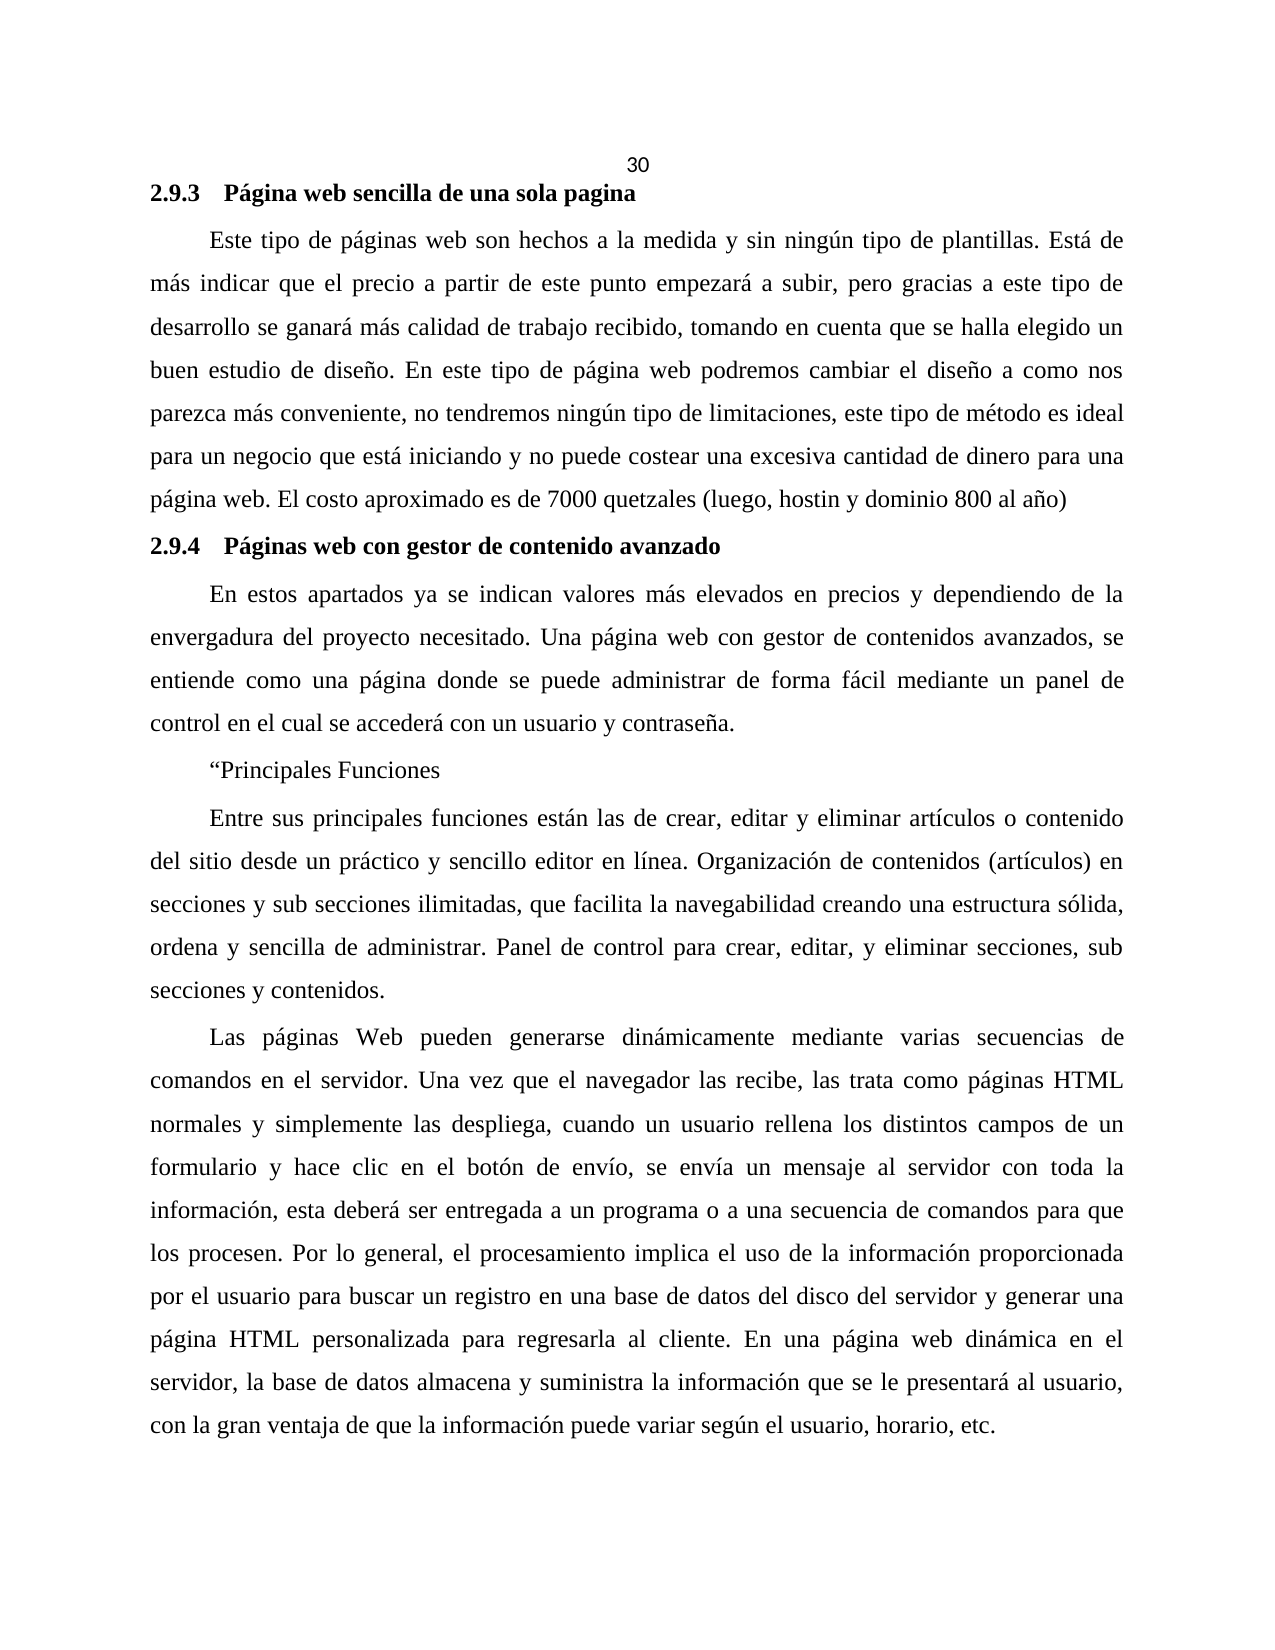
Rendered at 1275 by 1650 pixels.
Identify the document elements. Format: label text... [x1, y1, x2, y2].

subtitle 2.9.3 Página web sencilla de una sola pagina [150, 178, 1125, 207]
text En estos apartados ya se indican valores más elevados en precios y dependiendo de la envergadura del proyecto necesitado. Una página web con gestor de contenidos avanzados, se entiende como una página donde se puede administrar de forma fácil mediante un panel de control en el cual se accederá con un usuario y contraseña. [150, 579, 1125, 737]
subtitle 2.9.4 Páginas web con gestor de contenido avanzado [150, 531, 1125, 560]
text Entre sus principales funciones están las de crear, editar y eliminar artículos o contenido del sitio desde un práctico y sencillo editor en línea. Organización de contenidos (artículos) en secciones y sub secciones ilimitadas, que facilita la navegabilidad creando una estructura sólida, ordena y sencilla de administrar. Panel de control para crear, editar, y eliminar secciones, sub secciones y contenidos. [150, 803, 1125, 1004]
text Este tipo de páginas web son hechos a la medida y sin ningún tipo de plantillas. Está de más indicar que el precio a partir de este punto empezará a subir, pero gracias a este tipo de desarrollo se ganará más calidad de trabajo recibido, tomando en cuenta que se halla elegido un buen estudio de diseño. En este tipo de página web podremos cambiar el diseño a como nos parezca más conveniente, no tendremos ningún tipo de limitaciones, este tipo de método es ideal para un negocio que está iniciando y no puede costear una excesiva cantidad de dinero para una página web. El costo aproximado es de 7000 quetzales (luego, hostin y dominio 800 al año) [150, 225, 1125, 513]
text “Principales Funciones [150, 755, 1125, 784]
text Las páginas Web pueden generarse dinámicamente mediante varias secuencias de comandos en el servidor. Una vez que el navegador las recibe, las trata como páginas HTML normales y simplemente las despliega, cuando un usuario rellena los distintos campos de un formulario y hace clic en el botón de envío, se envía un mensaje al servidor con toda la información, esta deberá ser entregada a un programa o a una secuencia de comandos para que los procesen. Por lo general, el procesamiento implica el uso de la información proporcionada por el usuario para buscar un registro en una base de datos del disco del servidor y generar una página HTML personalizada para regresarla al cliente. En una página web dinámica en el servidor, la base de datos almacena y suministra la información que se le presentará al usuario, con la gran ventaja de que la información puede variar según el usuario, horario, etc. [150, 1022, 1125, 1439]
